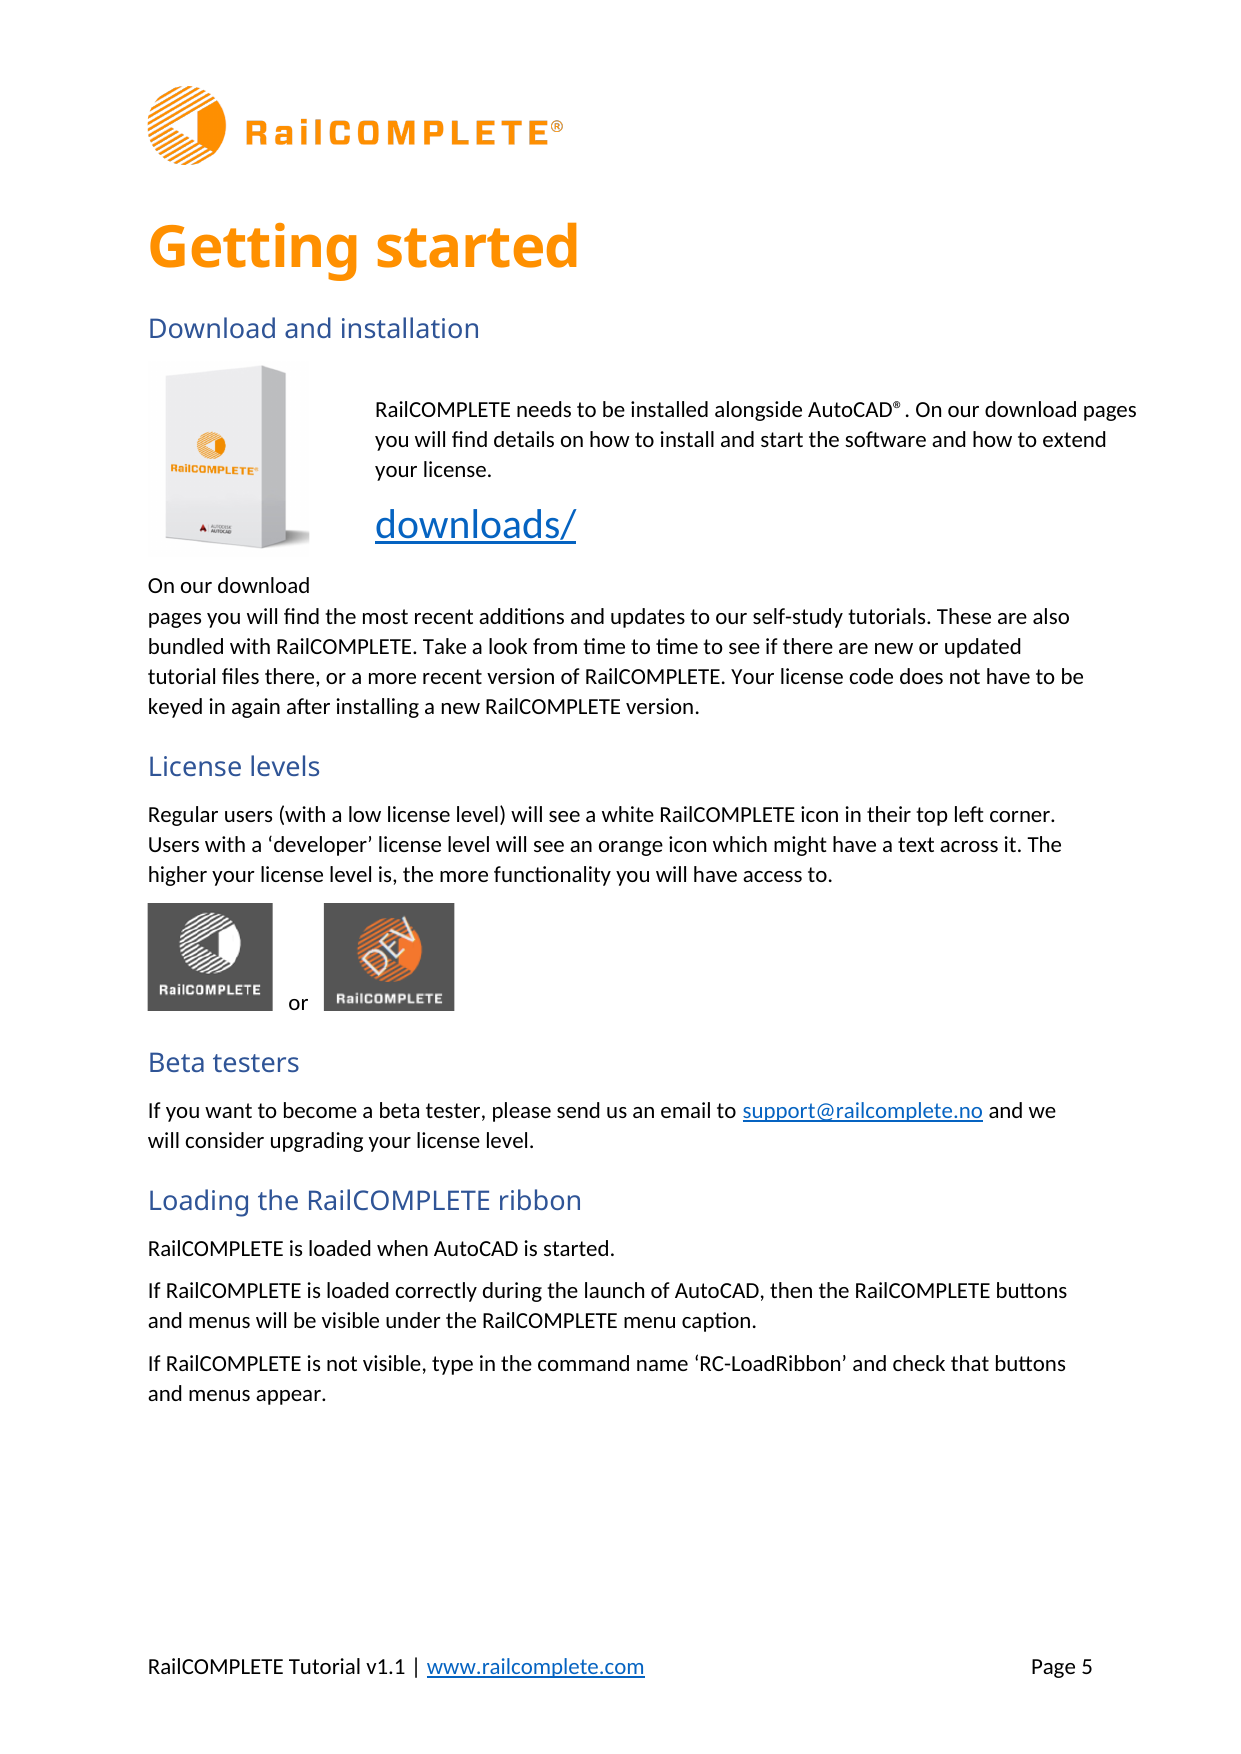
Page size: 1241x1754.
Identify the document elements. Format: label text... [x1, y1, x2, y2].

subtitle License levels [148, 748, 1093, 784]
picture [147, 361, 310, 557]
picture [323, 903, 455, 1011]
subtitle Beta testers [148, 1044, 1093, 1081]
text If RailCOMPLETE is loaded correctly during the launch of AutoCAD, then the RailCOMPLETE buttons and menus will be visible under the RailCOMPLETE menu caption. [148, 1276, 1093, 1334]
text Regular users (with a low license level) will see a white RailCOMPLETE icon in their top left corner. Users with a ‘developer’ license level will see an orange icon which might have a text across it. The higher your license level is, the more functionality you will have access to. [148, 800, 1093, 888]
picture [147, 903, 273, 1011]
text On our download pages you will find the most recent additions and updates to our self-study tutorials. These are also bundled with RailCOMPLETE. Take a look from time to time to see if there are new or updated tutorial files there, or a more recent version of RailCOMPLETE. Your license code does not have to be keyed in again after installing a new RailCOMPLETE version. [148, 572, 1093, 720]
picture [147, 86, 573, 165]
text RailCOMPLETE is loaded when AutoCAD is started. [148, 1234, 1093, 1262]
text If you want to become a beta tester, please send us an email to support@railcomplete.no and we will consider upgrading your license level. [148, 1096, 1093, 1154]
title Getting started [148, 205, 1093, 284]
subtitle Loading the RailCOMPLETE ribbon [148, 1181, 1093, 1218]
subtitle Download and installation [148, 309, 1093, 346]
text If RailCOMPLETE is not visible, type in the command name ‘RC-LoadRibbon’ and check that buttons and menus appear. [148, 1349, 1093, 1407]
